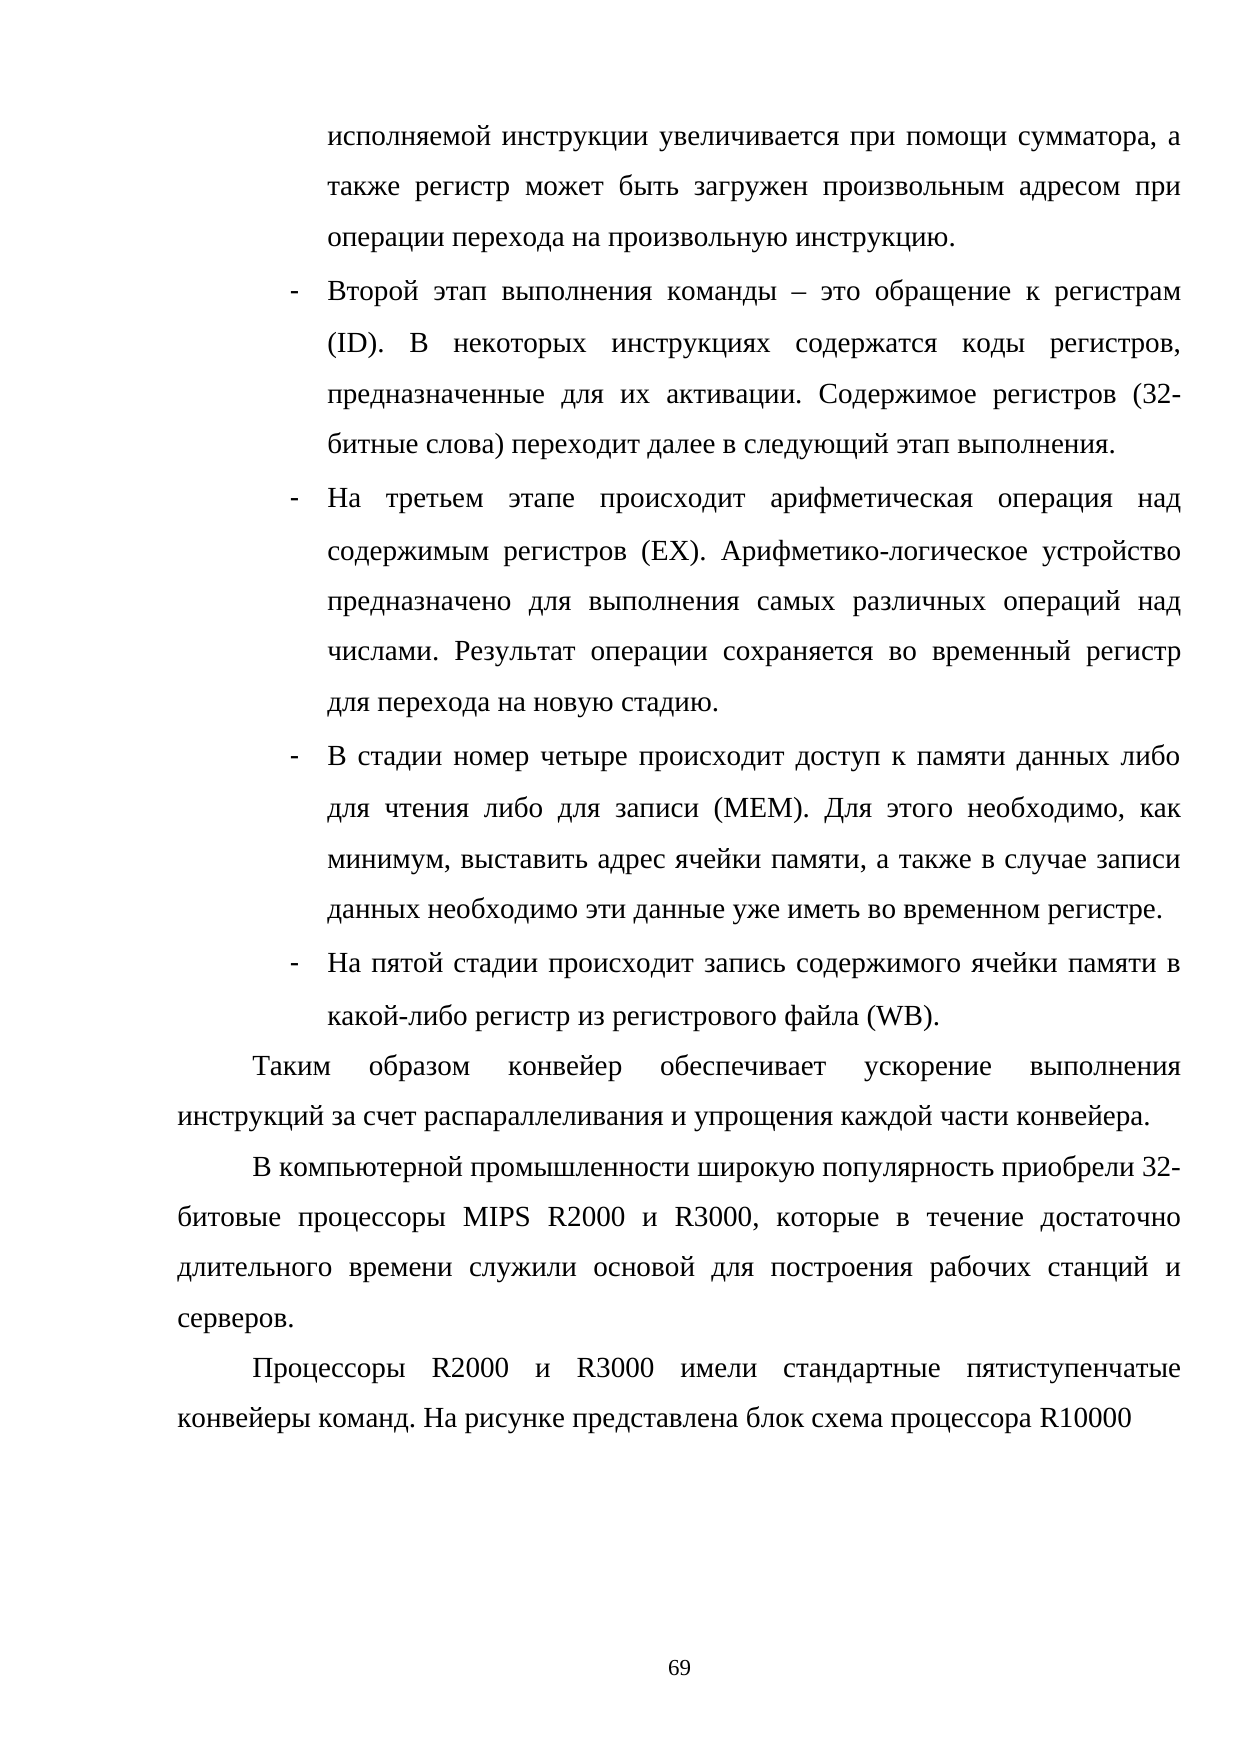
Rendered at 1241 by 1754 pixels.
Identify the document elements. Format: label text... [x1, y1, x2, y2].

text В компьютерной промышленности широкую популярность приобрели 32-битовые процессоры MIPS R2000 и R3000, которые в течение достаточно длительного времени служили основой для построения рабочих станций и серверов. [177, 1149, 1182, 1333]
list В стадии номер четыре происходит доступ к памяти данных либо для чтения либо для записи (MEM). Для этого необходимо, как минимум, выставить адрес ячейки памяти, а также в случае записи данных необходимо эти данные уже иметь во временном регистре. [289, 734, 1182, 925]
list На пятой стадии происходит запись содержимого ячейки памяти в какой-либо регистр из регистрового файла (WB). [289, 941, 1182, 1031]
text Таким образом конвейер обеспечивает ускорение выполнения инструкций за счет распараллеливания и упрощения каждой части конвейера. [177, 1048, 1182, 1132]
text Процессоры R2000 и R3000 имели стандартные пятиступенчатые конвейеры команд. На рисунке представлена блок схема процессора R10000 [177, 1350, 1182, 1434]
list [289, 118, 1182, 252]
list На третьем этапе происходит арифметическая операция над содержимым регистров (EX). Арифметико-логическое устройство предназначено для выполнения самых различных операций над числами. Результат операции сохраняется во временный регистр для перехода на новую стадию. [289, 476, 1182, 717]
list Второй этап выполнения команды – это обращение к регистрам (ID). В некоторых инструкциях содержатся коды регистров, предназначенные для их активации. Содержимое регистров (32-битные слова) переходит далее в следующий этап выполнения. [289, 269, 1182, 459]
